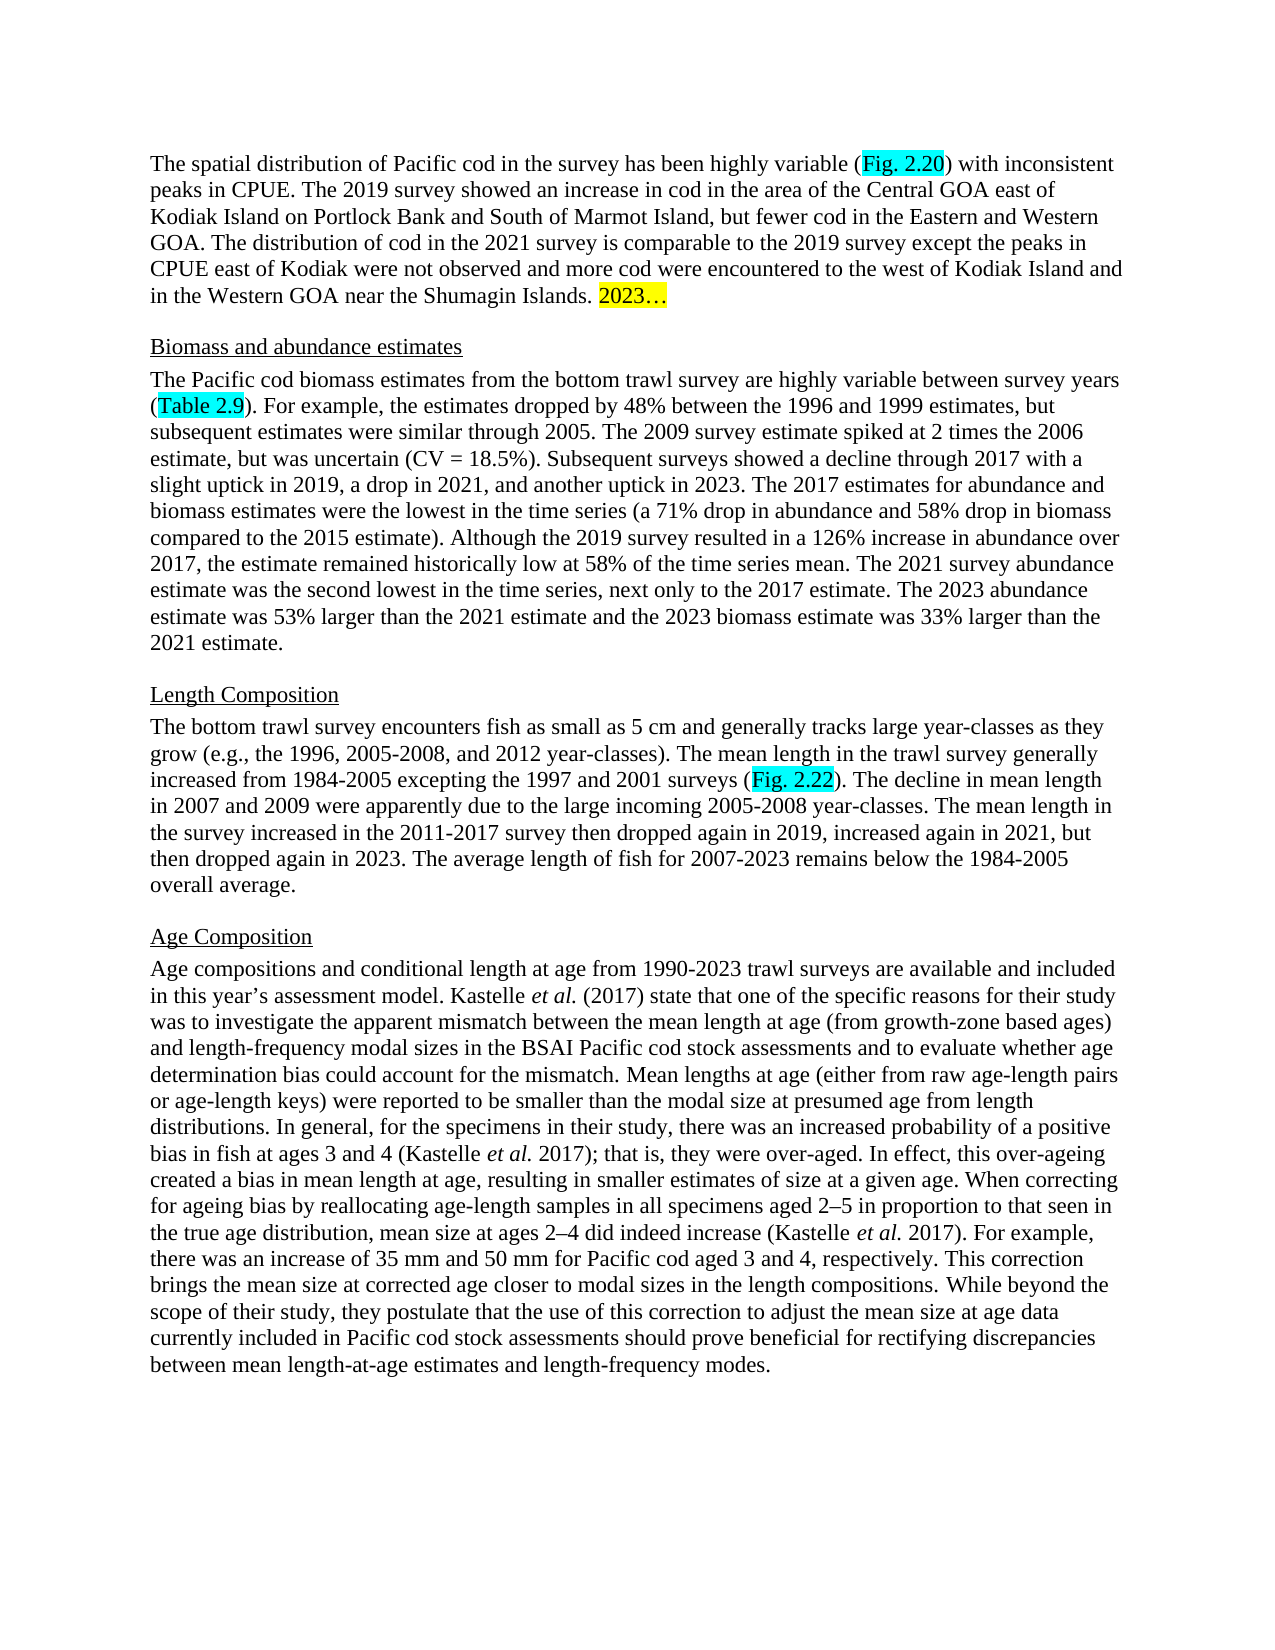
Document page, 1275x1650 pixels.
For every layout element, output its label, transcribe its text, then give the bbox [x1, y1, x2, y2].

text Age compositions and conditional length at age from 1990-2023 trawl surveys are available and included in this year’s assessment model. Kastelle et al. (2017) state that one of the specific reasons for their study was to investigate the apparent mismatch between the mean length at age (from growth-zone based ages) and length-frequency modal sizes in the BSAI Pacific cod stock assessments and to evaluate whether age determination bias could account for the mismatch. Mean lengths at age (either from raw age-length pairs or age-length keys) were reported to be smaller than the modal size at presumed age from length distributions. In general, for the specimens in their study, there was an increased probability of a positive bias in fish at ages 3 and 4 (Kastelle et al. 2017); that is, they were over-aged. In effect, this over-ageing created a bias in mean length at age, resulting in smaller estimates of size at a given age. When correcting for ageing bias by reallocating age-length samples in all specimens aged 2–5 in proportion to that seen in the true age distribution, mean size at ages 2–4 did indeed increase (Kastelle et al. 2017). For example, there was an increase of 35 mm and 50 mm for Pacific cod aged 3 and 4, respectively. This correction brings the mean size at corrected age closer to modal sizes in the length compositions. While beyond the scope of their study, they postulate that the use of this correction to adjust the mean size at age data currently included in Pacific cod stock assessments should prove beneficial for rectifying discrepancies between mean length-at-age estimates and length-frequency modes. [150, 955, 1125, 1377]
subtitle Biomass and abundance estimates [150, 333, 1125, 359]
text The bottom trawl survey encounters fish as small as 5 cm and generally tracks large year-classes as they grow (e.g., the 1996, 2005-2008, and 2012 year-classes). The mean length in the trawl survey generally increased from 1984-2005 excepting the 1997 and 2001 surveys (Fig. 2.22). The decline in mean length in 2007 and 2009 were apparently due to the large incoming 2005-2008 year-classes. The mean length in the survey increased in the 2011-2017 survey then dropped again in 2019, increased again in 2021, but then dropped again in 2023. The average length of fish for 2007-2023 remains below the 1984-2005 overall average. [150, 713, 1125, 898]
subtitle Age Composition [150, 923, 1125, 949]
text The spatial distribution of Pacific cod in the survey has been highly variable (Fig. 2.20) with inconsistent peaks in CPUE. The 2019 survey showed an increase in cod in the area of the Central GOA east of Kodiak Island on Portlock Bank and South of Marmot Island, but fewer cod in the Eastern and Western GOA. The distribution of cod in the 2021 survey is comparable to the 2019 survey except the peaks in CPUE east of Kodiak were not observed and more cod were encountered to the west of Kodiak Island and in the Western GOA near the Shumagin Islands. 2023… [150, 150, 1125, 308]
text The Pacific cod biomass estimates from the bottom trawl survey are highly variable between survey years (Table 2.9). For example, the estimates dropped by 48% between the 1996 and 1999 estimates, but subsequent estimates were similar through 2005. The 2009 survey estimate spiked at 2 times the 2006 estimate, but was uncertain (CV = 18.5%). Subsequent surveys showed a decline through 2017 with a slight uptick in 2019, a drop in 2021, and another uptick in 2023. The 2017 estimates for abundance and biomass estimates were the lowest in the time series (a 71% drop in abundance and 58% drop in biomass compared to the 2015 estimate). Although the 2019 survey resulted in a 126% increase in abundance over 2017, the estimate remained historically low at 58% of the time series mean. The 2021 survey abundance estimate was the second lowest in the time series, next only to the 2017 estimate. The 2023 abundance estimate was 53% larger than the 2021 estimate and the 2023 biomass estimate was 33% larger than the 2021 estimate. [150, 366, 1125, 656]
subtitle Length Composition [150, 681, 1125, 707]
